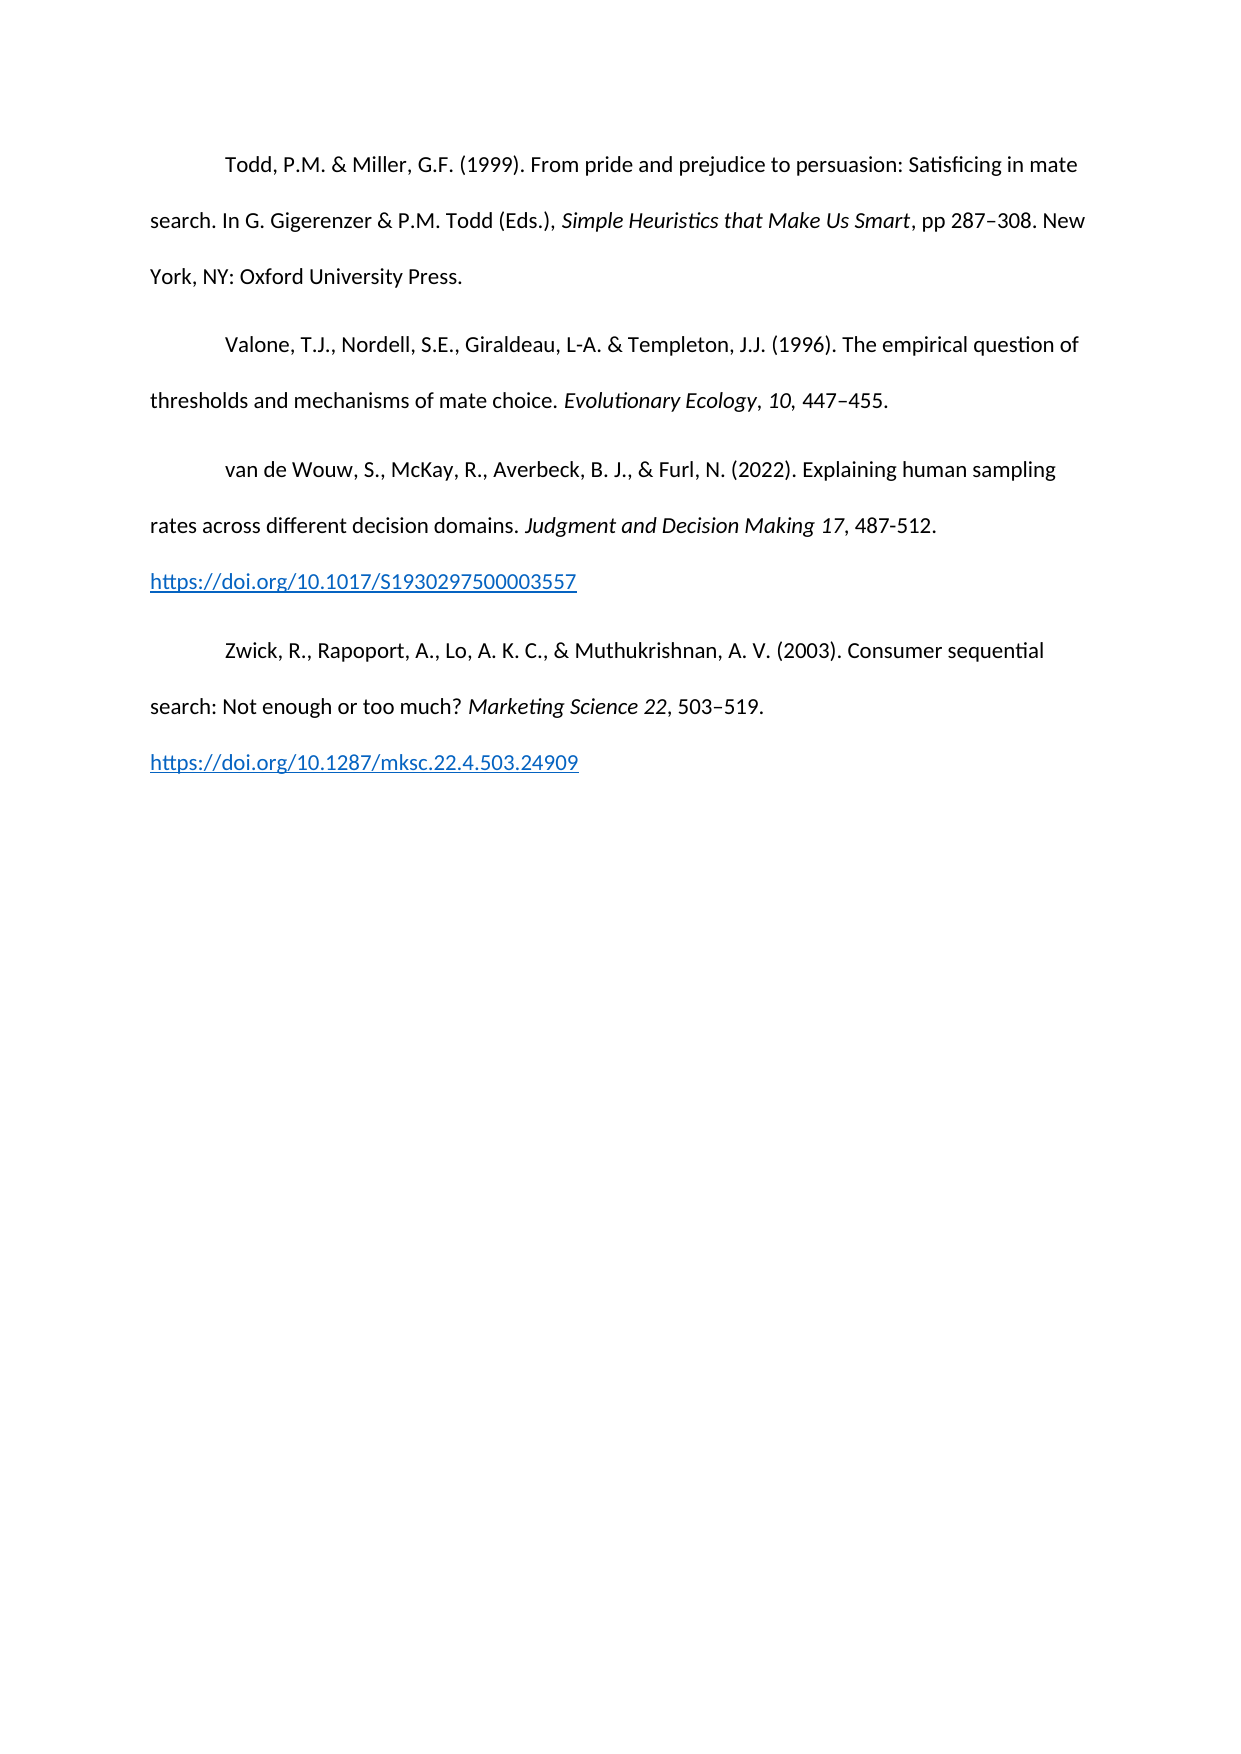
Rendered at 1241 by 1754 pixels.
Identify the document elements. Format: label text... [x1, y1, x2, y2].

text Zwick, R., Rapoport, A., Lo, A. K. C., & Muthukrishnan, A. V. (2003). Consumer sequential search: Not enough or too much? Marketing Science 22, 503–519. https://doi.org/10.1287/mksc.22.4.503.24909 [150, 636, 1090, 776]
text van de Wouw, S., McKay, R., Averbeck, B. J., & Furl, N. (2022). Explaining human sampling rates across different decision domains. Judgment and Decision Making 17, 487-512. https://doi.org/10.1017/S1930297500003557 [150, 455, 1090, 595]
text Valone, T.J., Nordell, S.E., Giraldeau, L-A. & Templeton, J.J. (1996). The empirical question of thresholds and mechanisms of mate choice. Evolutionary Ecology, 10, 447–455. [150, 331, 1090, 415]
text Todd, P.M. & Miller, G.F. (1999). From pride and prejudice to persuasion: Satisficing in mate search. In G. Gigerenzer & P.M. Todd (Eds.), Simple Heuristics that Make Us Smart, pp 287–308. New York, NY: Oxford University Press. [150, 150, 1090, 290]
